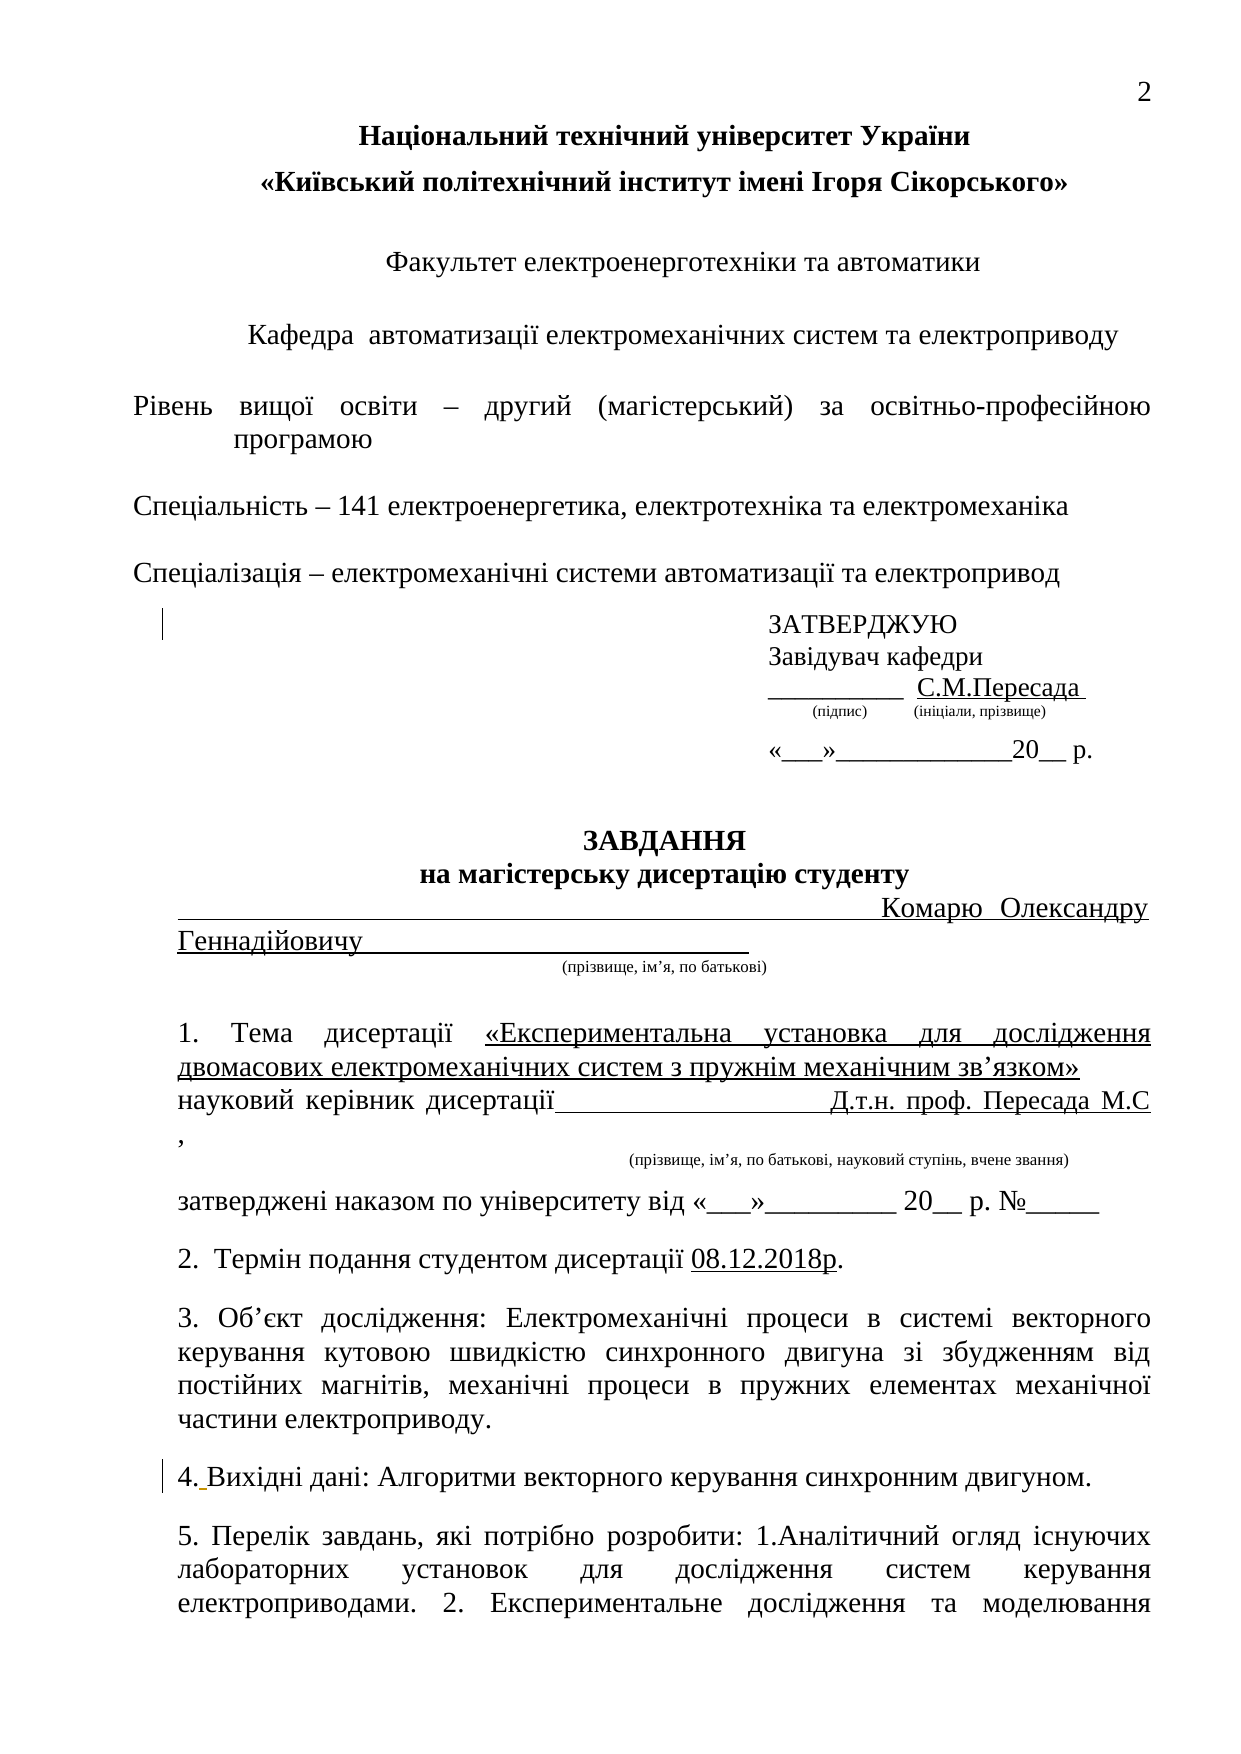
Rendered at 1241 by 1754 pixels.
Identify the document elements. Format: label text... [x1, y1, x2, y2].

text Спеціальність – 141 електроенергетика, електротехніка та електромеханіка [133, 488, 1152, 522]
text Спеціалізація – електромеханічні системи автоматизації та електропривод [133, 556, 1152, 589]
text «___»_____________20__ р. [768, 733, 1152, 764]
text затверджені наказом по університету від «___»_________ 20__ р. №_____ [177, 1183, 1152, 1217]
text (прізвище, ім’я, по батькові) [177, 957, 1152, 990]
text науковий керівник дисертації Д.т.н. проф. Пересада М.С , [177, 1082, 1152, 1149]
text 3. Об’єкт дослідження: Електромеханічні процеси в системі векторного керування кутовою швидкістю синхронного двигуна зі збудженням від постійних магнітів, механічні процеси в пружних елементах механічної частини електроприводу. [177, 1300, 1152, 1434]
text Рівень вищої освіти – другий (магістерський) за освітньо-професійною програмою [133, 388, 1152, 455]
text __________ С.М.Пересада [768, 671, 1152, 702]
text ЗАВДАННЯ [177, 823, 1152, 856]
text Комарю Олександру Геннадійовичу [177, 890, 1152, 957]
text (підпис) (ініціали, прізвище) [768, 702, 1152, 733]
text ЗАТВЕРДЖУЮ [768, 608, 1152, 639]
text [177, 1518, 1152, 1618]
text Завідувач кафедри [768, 639, 1152, 671]
text Факультет електроенерготехніки та автоматики [177, 244, 1152, 277]
text 4.Вихідні дані: Алгоритми векторного керування синхронним двигуном. [177, 1459, 1152, 1493]
text 2. Термін подання студентом дисертації 08.12.2018р. [177, 1242, 1152, 1275]
text (прізвище, ім’я, по батькові, науковий ступінь, вчене звання) [177, 1149, 1152, 1183]
text 1. Тема дисертації «Експериментальна установка для дослідження двомасових електромеханічних систем з пружнім механічним зв’язком» [177, 1015, 1152, 1082]
text на магістерську дисертацію студенту [177, 856, 1152, 890]
text «Київський політехнічний інститут імені Ігоря Сікорського» [177, 164, 1152, 198]
text Національний технічний університет України [177, 118, 1152, 152]
text Кафедра автоматизації електромеханічних систем та електроприводу [177, 317, 1152, 351]
